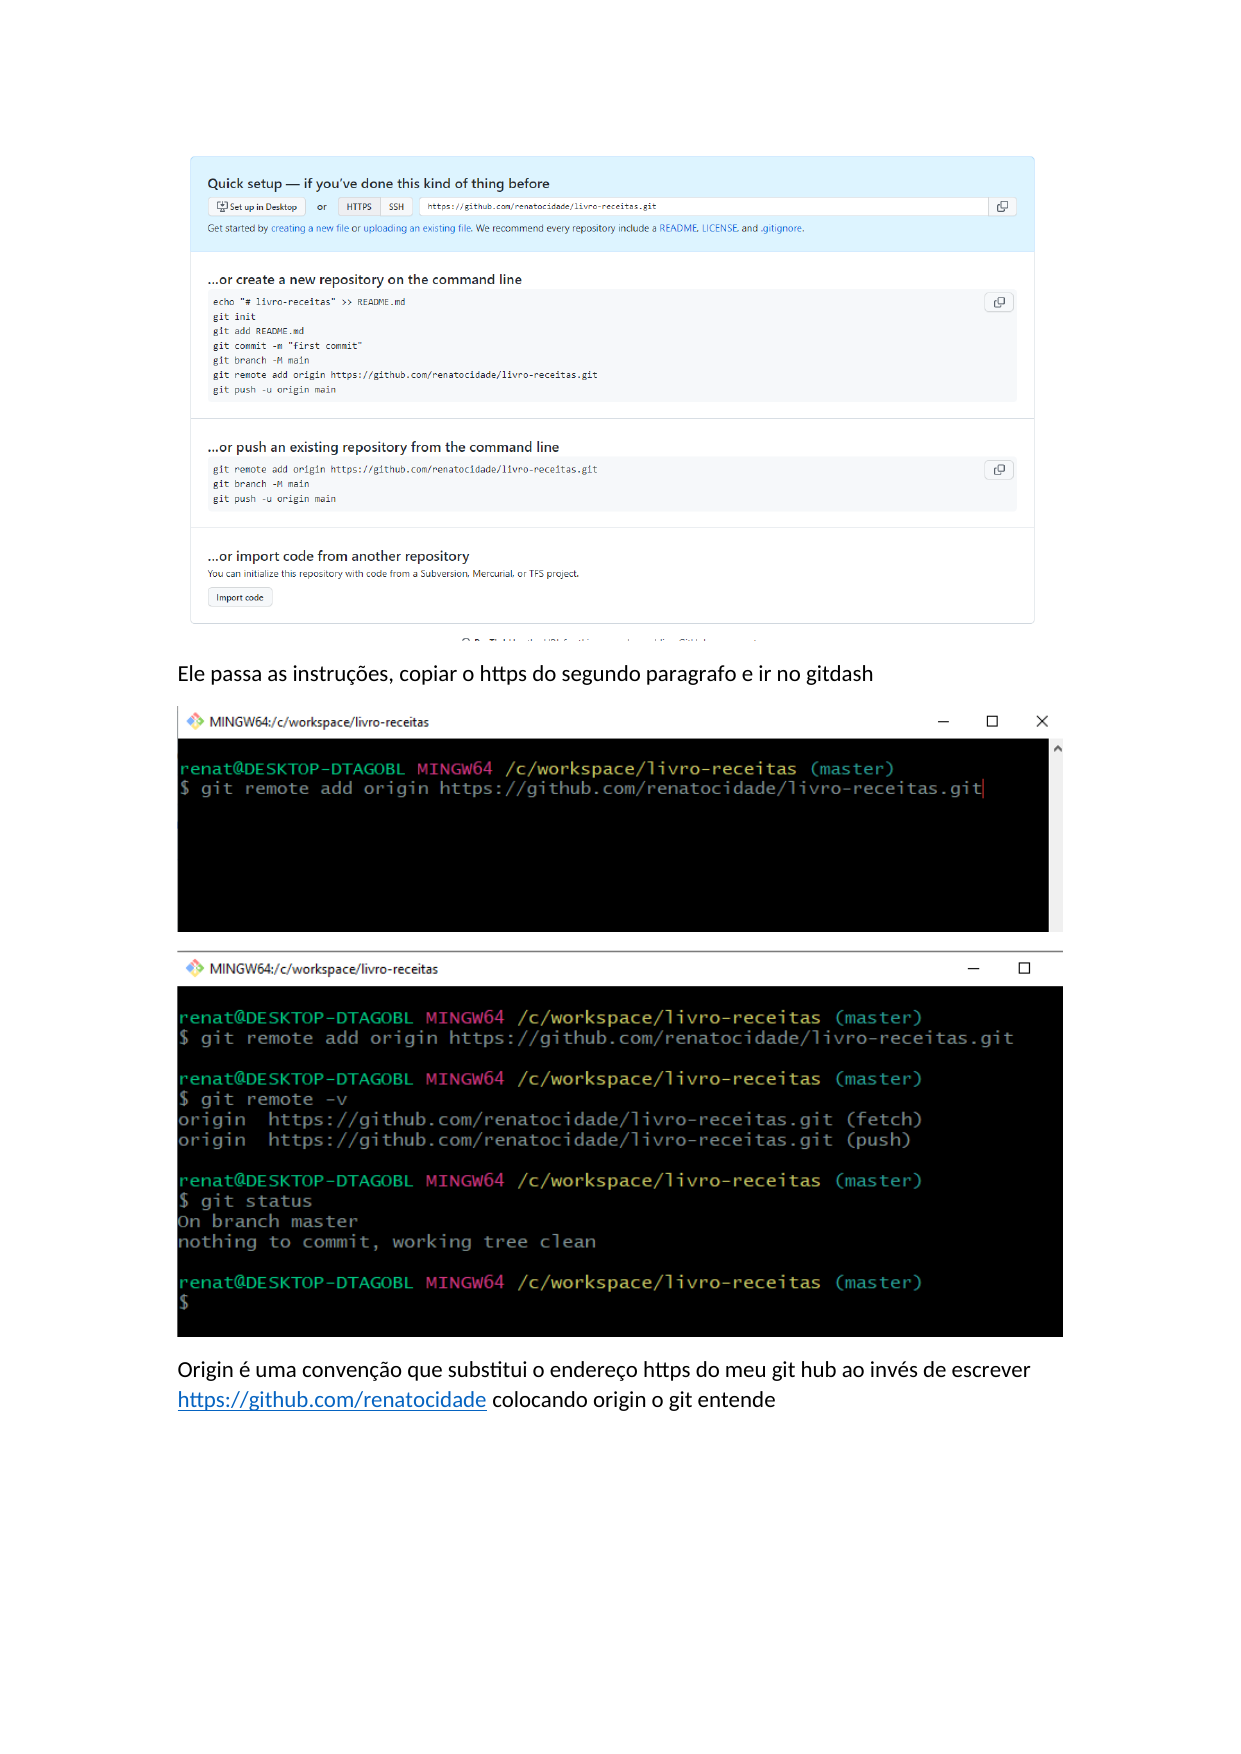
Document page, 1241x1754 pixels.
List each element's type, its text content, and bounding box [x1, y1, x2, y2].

text Origin é uma convenção que substitui o endereço https do meu git hub ao invés de escrever https://github.com/renatocidade colocando origin o git entende [177, 1355, 1063, 1413]
text Ele passa as instruções, copiar o https do segundo paragrafo e ir no gitdash [177, 659, 1063, 687]
picture [177, 950, 1063, 1337]
picture [177, 706, 1063, 932]
picture [177, 147, 1063, 641]
